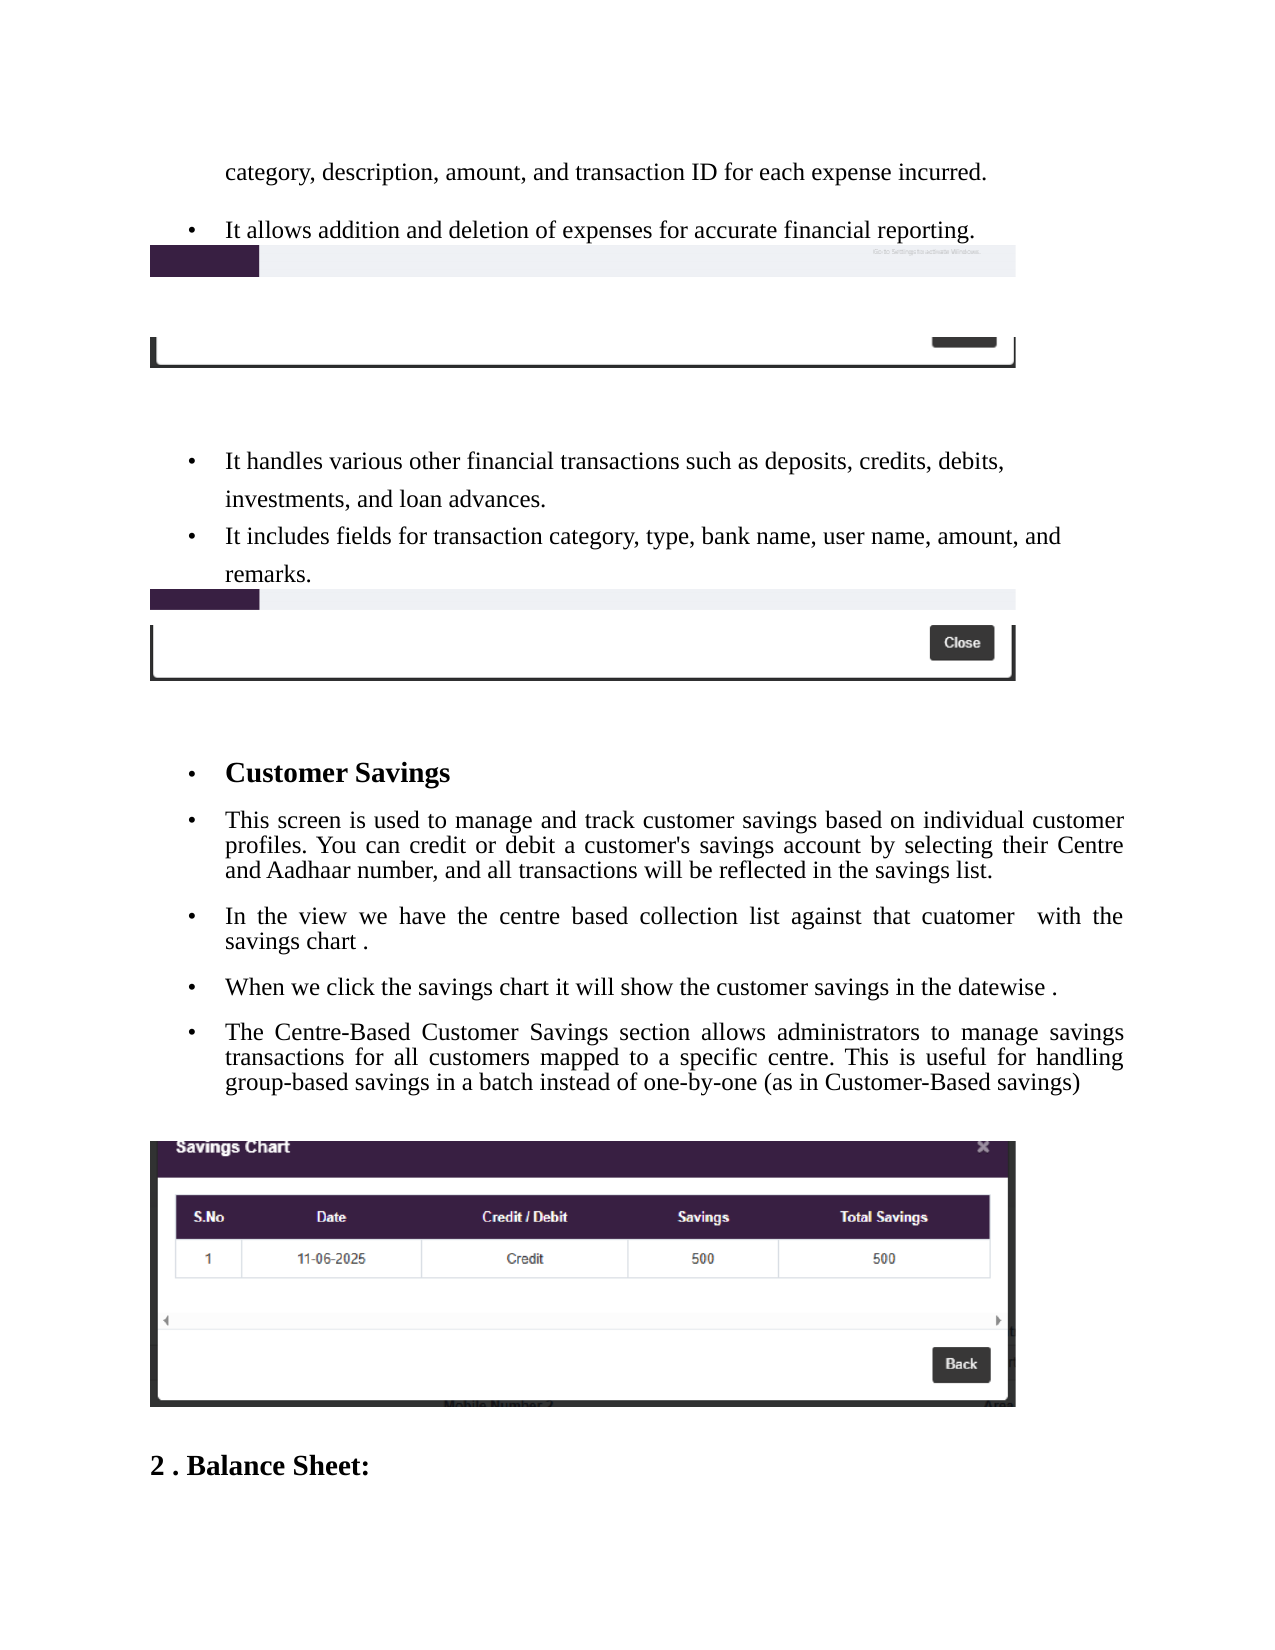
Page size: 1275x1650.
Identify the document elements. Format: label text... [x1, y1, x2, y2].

list The Centre-Based Customer Savings section allows administrators to manage savings transactions for all customers mapped to a specific centre. This is useful for handling group-based savings in a batch instead of one-by-one (as in Customer-Based savings) [187, 1021, 1125, 1096]
text 2 . Balance Sheet: [150, 1446, 1125, 1483]
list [187, 150, 1125, 187]
list This screen is used to manage and track customer savings based on individual customer profiles. You can credit or debit a customer's savings account by selecting their Centre and Aadhaar number, and all transactions will be reflected in the savings list. [187, 808, 1125, 883]
list In the view we have the centre based collection list against that cuatomer with the savings chart . [187, 904, 1125, 954]
list It includes fields for transaction category, type, bank name, user name, amount, and remarks. [187, 514, 1125, 589]
list It handles various other financial transactions such as deposits, credits, debits, investments, and loan advances. [187, 439, 1125, 514]
list Customer Savings [187, 762, 1125, 787]
list When we click the savings chart it will show the customer savings in the datewise . [187, 975, 1125, 1000]
list It allows addition and deletion of expenses for accurate financial reporting. [187, 208, 1125, 246]
